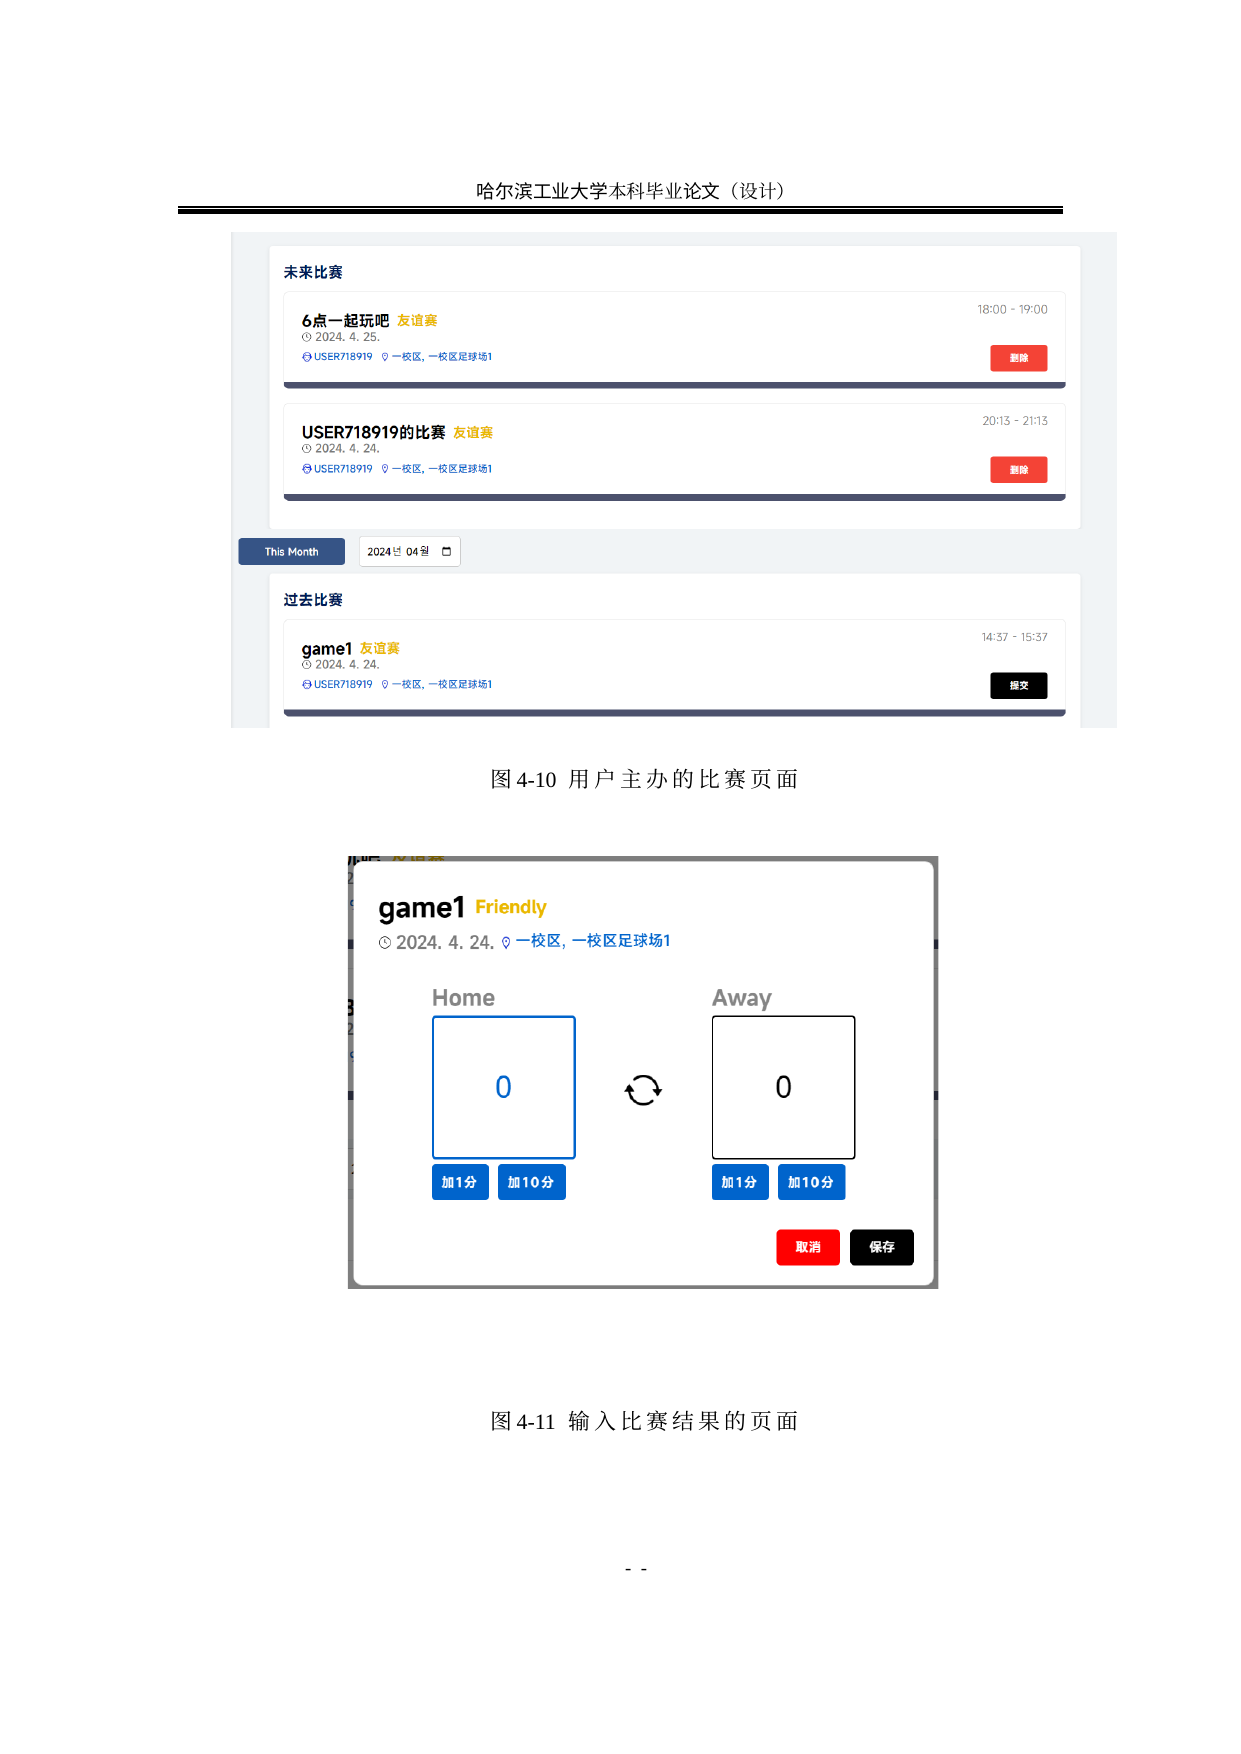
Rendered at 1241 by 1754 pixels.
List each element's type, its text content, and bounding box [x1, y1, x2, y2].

picture [231, 232, 1117, 728]
text 图4-11 输入比赛结果的页面 [179, 1400, 1061, 1439]
text 图4-10 用户主办的比赛页面 [179, 758, 1061, 798]
picture [347, 856, 939, 1289]
